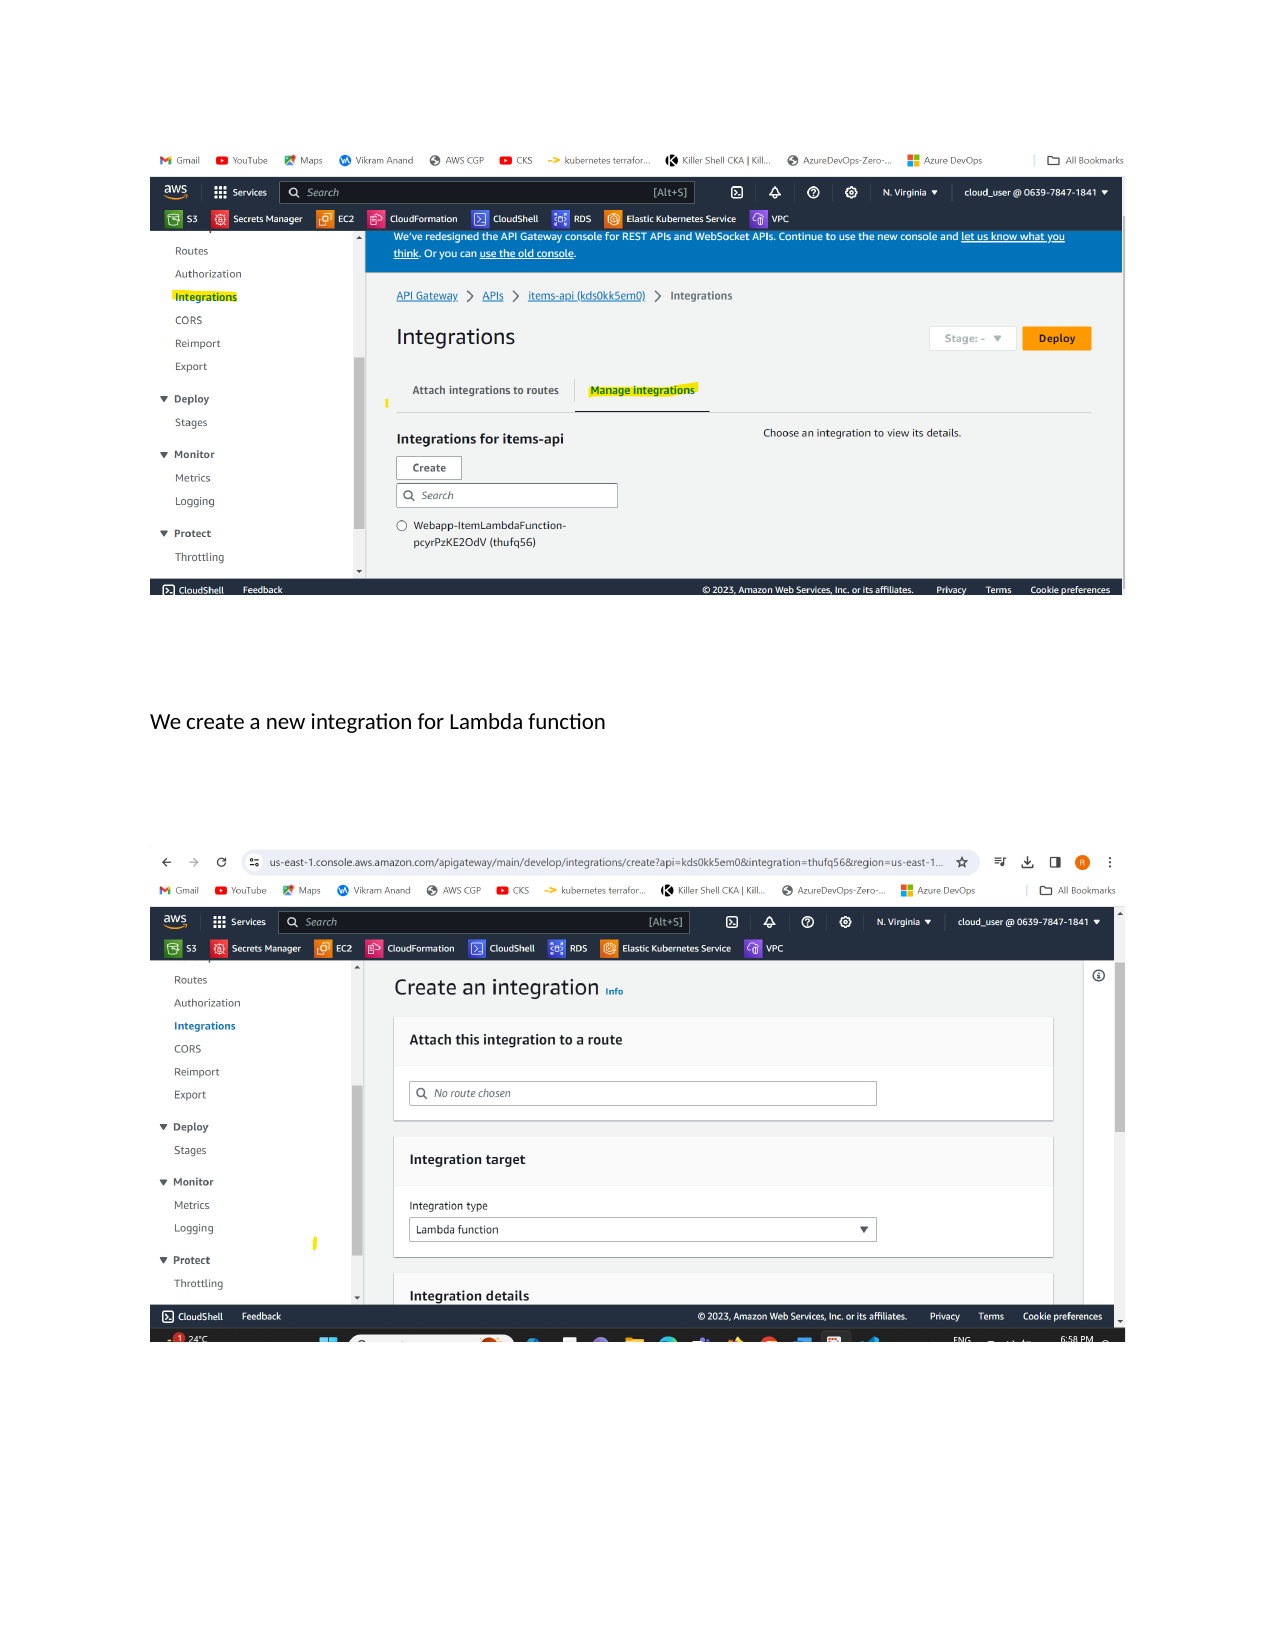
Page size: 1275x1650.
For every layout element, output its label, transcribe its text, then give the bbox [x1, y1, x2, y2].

picture [150, 150, 1125, 595]
text We create a new integration for Lambda function [150, 707, 1125, 735]
picture [150, 847, 1125, 1342]
